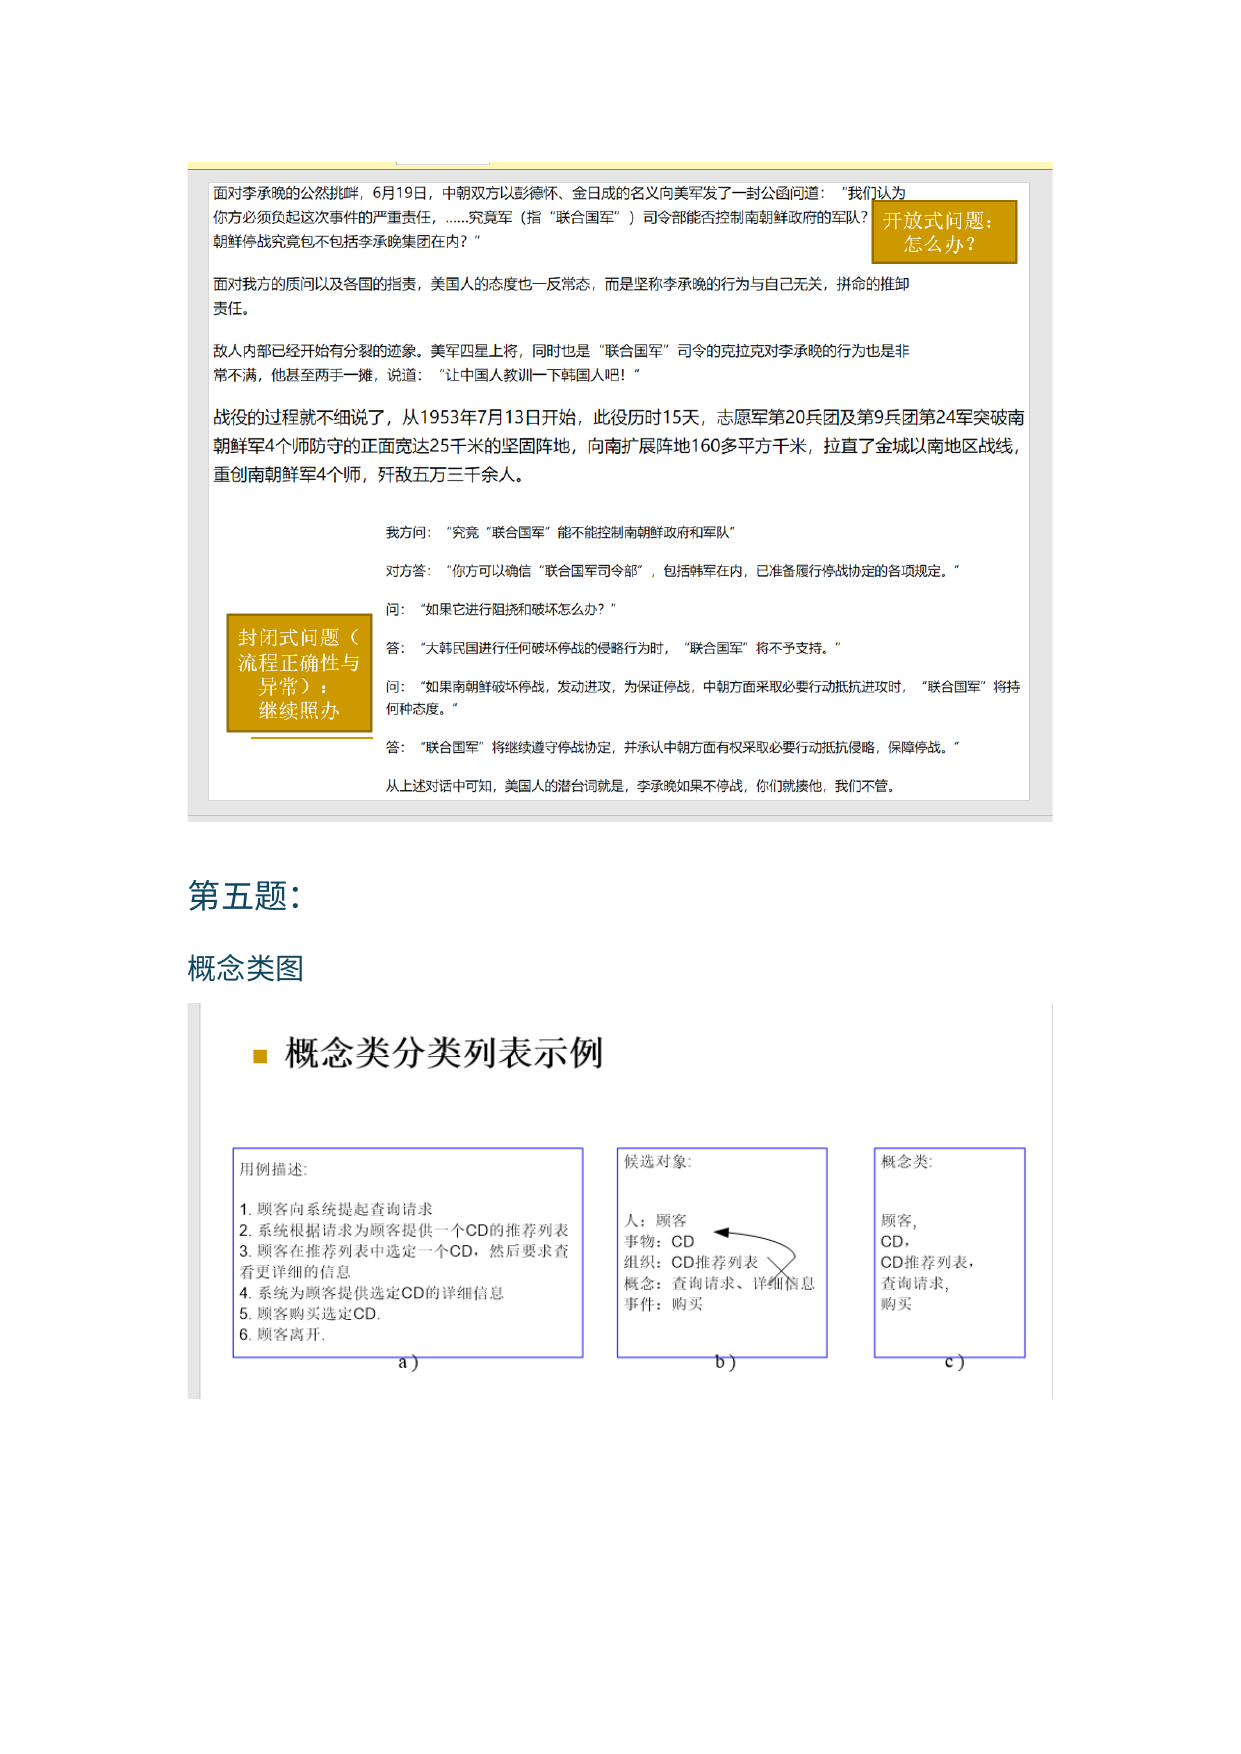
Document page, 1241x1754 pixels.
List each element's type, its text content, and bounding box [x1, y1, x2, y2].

picture [187, 162, 1053, 822]
picture [187, 1003, 1053, 1399]
subtitle 第五题： [187, 861, 1053, 926]
subtitle 概念类图 [187, 934, 1053, 999]
